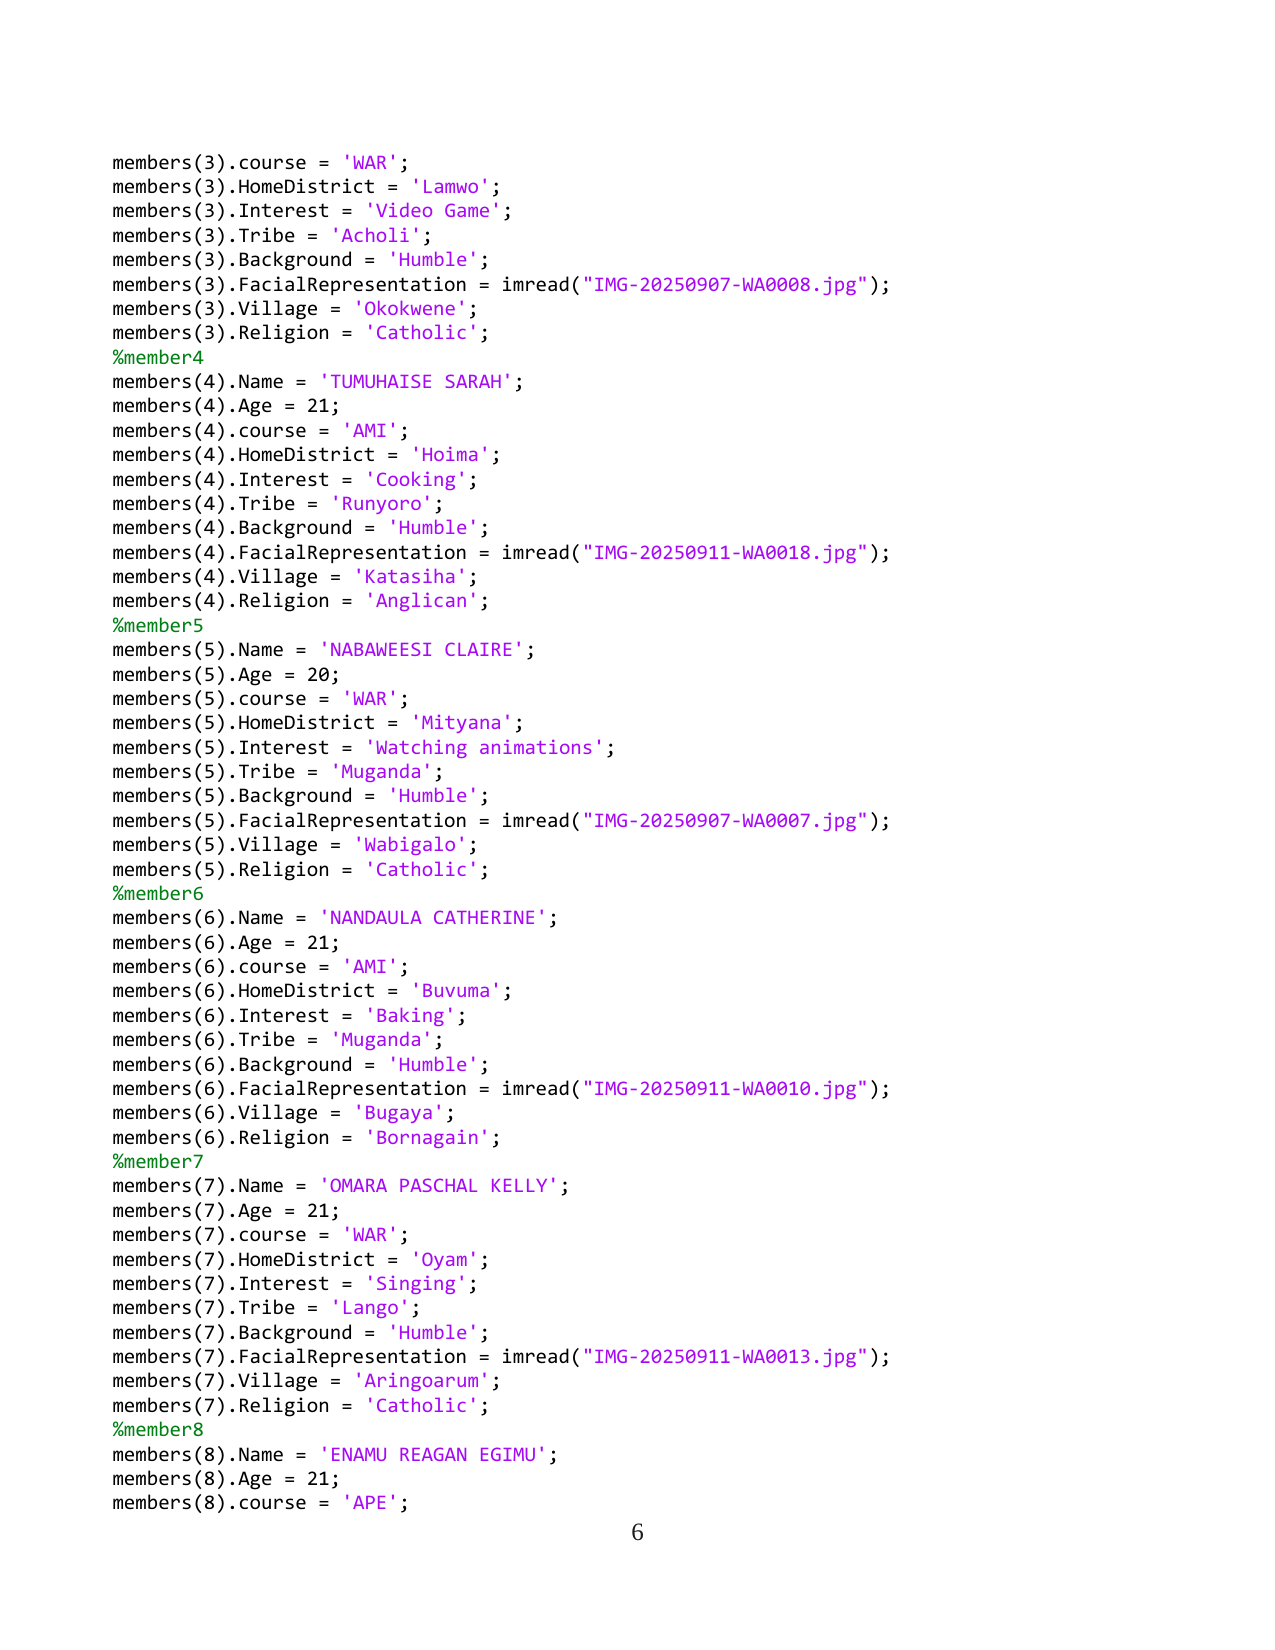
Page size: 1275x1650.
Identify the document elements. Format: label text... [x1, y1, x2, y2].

text members(6).Village = 'Bugaya'; [112, 1101, 1163, 1125]
text members(4).Tribe = 'Runyoro'; [112, 491, 1163, 516]
text %member5 [112, 613, 1163, 637]
text members(5).Name = 'NABAWEESI CLAIRE'; [112, 637, 1163, 662]
text %member4 [112, 345, 1163, 369]
text members(5).FacialRepresentation = imread("IMG-20250907-WA0007.jpg"); [112, 808, 1163, 832]
text members(7).Tribe = 'Lango'; [112, 1296, 1163, 1320]
text members(5).Background = 'Humble'; [112, 784, 1163, 808]
text members(7).HomeDistrict = 'Oyam'; [112, 1247, 1163, 1271]
text members(4).Village = 'Katasiha'; [112, 564, 1163, 589]
text members(6).course = 'AMI'; [112, 954, 1163, 979]
text %member6 [112, 881, 1163, 906]
text %member8 [112, 1417, 1163, 1442]
text members(6).Background = 'Humble'; [112, 1052, 1163, 1076]
text members(7).Interest = 'Singing'; [112, 1271, 1163, 1296]
text members(8).Age = 21; [112, 1466, 1163, 1491]
text members(4).Name = 'TUMUHAISE SARAH'; [112, 369, 1163, 394]
text members(4).FacialRepresentation = imread("IMG-20250911-WA0018.jpg"); [112, 540, 1163, 564]
text members(7).Name = 'OMARA PASCHAL KELLY'; [112, 1174, 1163, 1198]
text members(4).Background = 'Humble'; [112, 516, 1163, 540]
text members(6).Name = 'NANDAULA CATHERINE'; [112, 906, 1163, 930]
text members(6).HomeDistrict = 'Buvuma'; [112, 979, 1163, 1003]
text members(8).Name = 'ENAMU REAGAN EGIMU'; [112, 1442, 1163, 1466]
text members(7).Religion = 'Catholic'; [112, 1393, 1163, 1417]
text members(7).course = 'WAR'; [112, 1222, 1163, 1247]
text members(6).Tribe = 'Muganda'; [112, 1027, 1163, 1052]
text members(3).course = 'WAR'; [112, 150, 1163, 174]
text members(5).Tribe = 'Muganda'; [112, 759, 1163, 784]
text members(3).HomeDistrict = 'Lamwo'; [112, 174, 1163, 199]
text members(3).Background = 'Humble'; [112, 247, 1163, 272]
text members(6).FacialRepresentation = imread("IMG-20250911-WA0010.jpg"); [112, 1076, 1163, 1101]
text members(4).Religion = 'Anglican'; [112, 589, 1163, 613]
text members(5).course = 'WAR'; [112, 686, 1163, 711]
text members(3).Village = 'Okokwene'; [112, 296, 1163, 321]
text members(3).Interest = 'Video Game'; [112, 199, 1163, 223]
text members(4).HomeDistrict = 'Hoima'; [112, 442, 1163, 467]
text members(5).Religion = 'Catholic'; [112, 857, 1163, 881]
text members(7).FacialRepresentation = imread("IMG-20250911-WA0013.jpg"); [112, 1344, 1163, 1369]
text members(7).Village = 'Aringoarum'; [112, 1369, 1163, 1393]
text members(7).Age = 21; [112, 1198, 1163, 1222]
text members(5).Village = 'Wabigalo'; [112, 832, 1163, 857]
text members(6).Age = 21; [112, 930, 1163, 954]
text members(4).course = 'AMI'; [112, 418, 1163, 442]
text members(7).Background = 'Humble'; [112, 1320, 1163, 1344]
text members(6).Religion = 'Bornagain'; [112, 1125, 1163, 1149]
text members(5).Interest = 'Watching animations'; [112, 735, 1163, 759]
text members(3).FacialRepresentation = imread("IMG-20250907-WA0008.jpg"); [112, 272, 1163, 296]
text members(5).Age = 20; [112, 662, 1163, 686]
text members(3).Tribe = 'Acholi'; [112, 223, 1163, 247]
text members(8).course = 'APE'; [112, 1491, 1163, 1515]
text members(4).Interest = 'Cooking'; [112, 467, 1163, 491]
text members(3).Religion = 'Catholic'; [112, 321, 1163, 345]
text members(4).Age = 21; [112, 394, 1163, 418]
text members(5).HomeDistrict = 'Mityana'; [112, 711, 1163, 735]
text %member7 [112, 1149, 1163, 1174]
text members(6).Interest = 'Baking'; [112, 1003, 1163, 1027]
